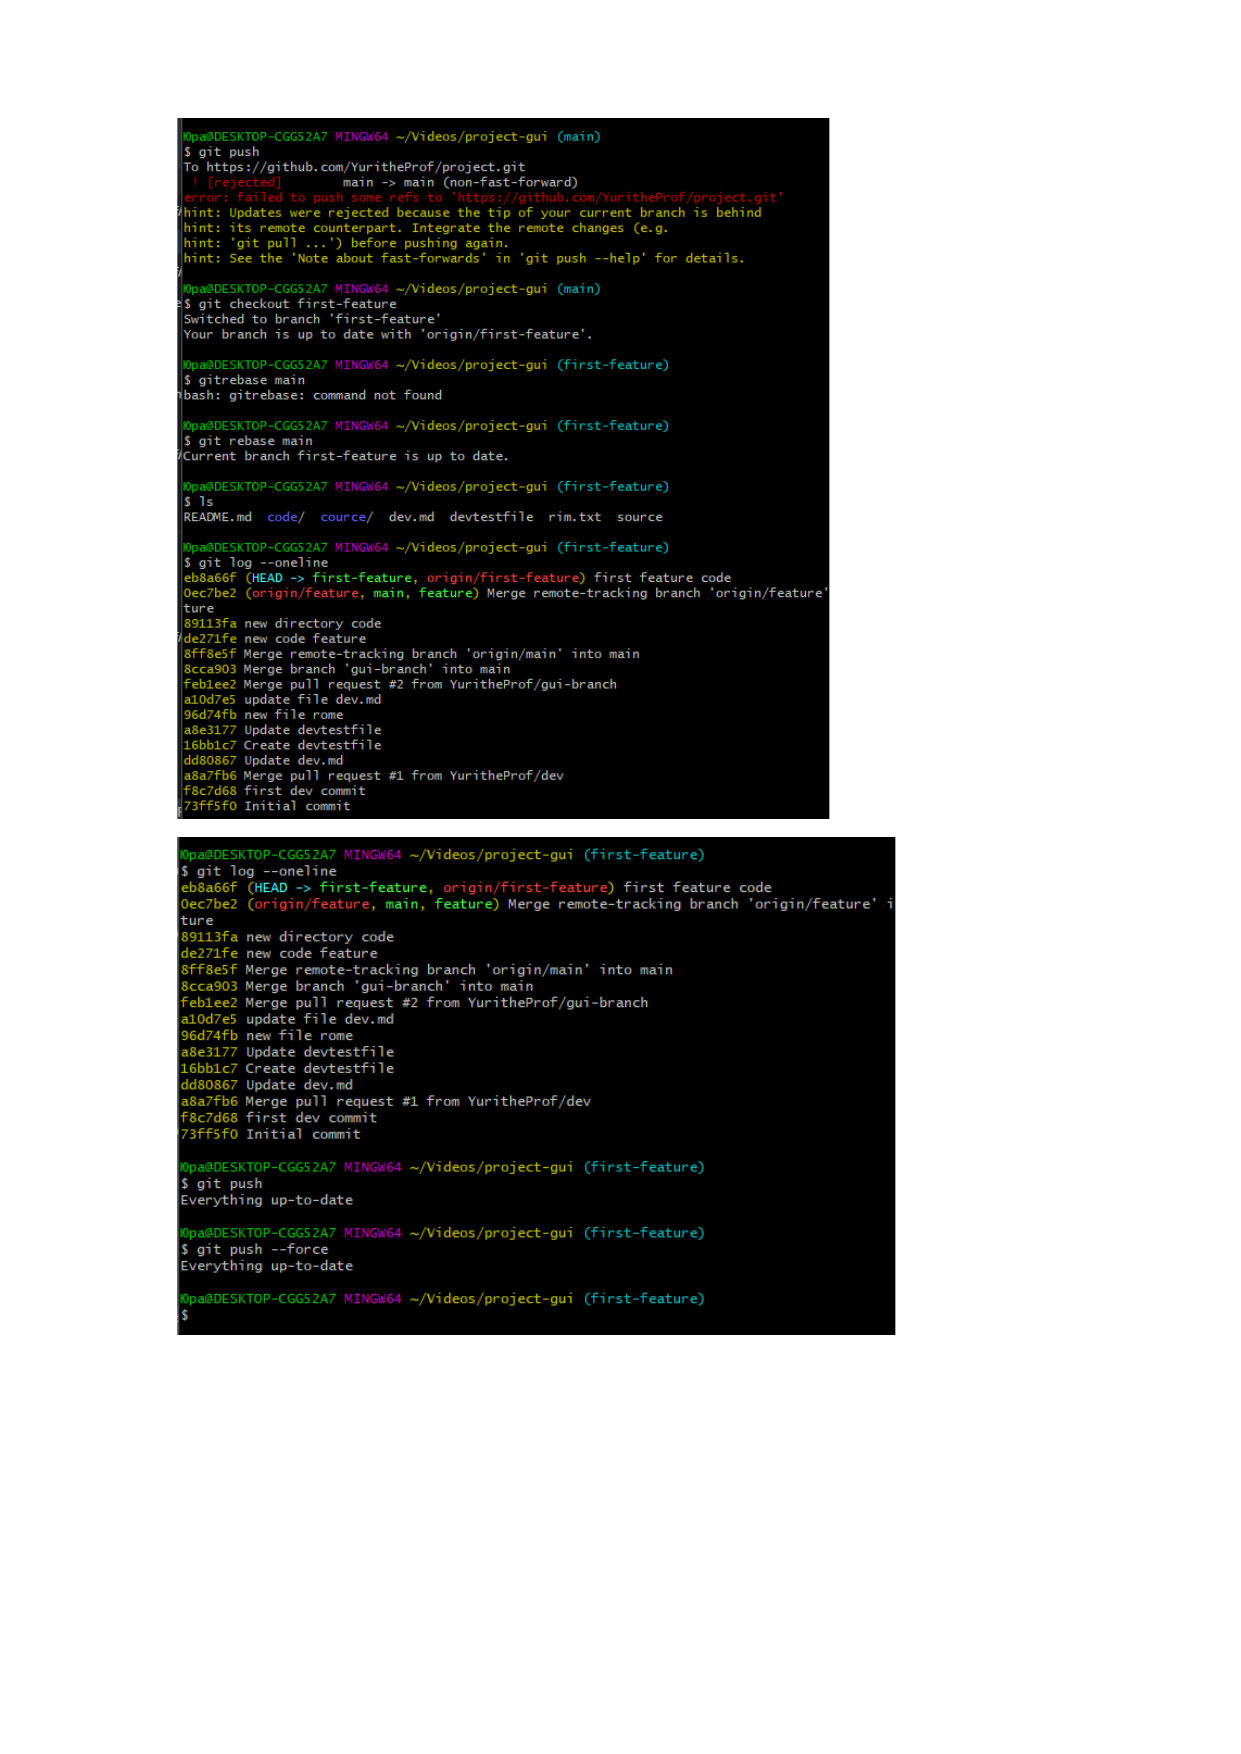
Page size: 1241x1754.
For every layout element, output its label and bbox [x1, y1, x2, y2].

picture [177, 837, 896, 1335]
picture [177, 118, 830, 819]
